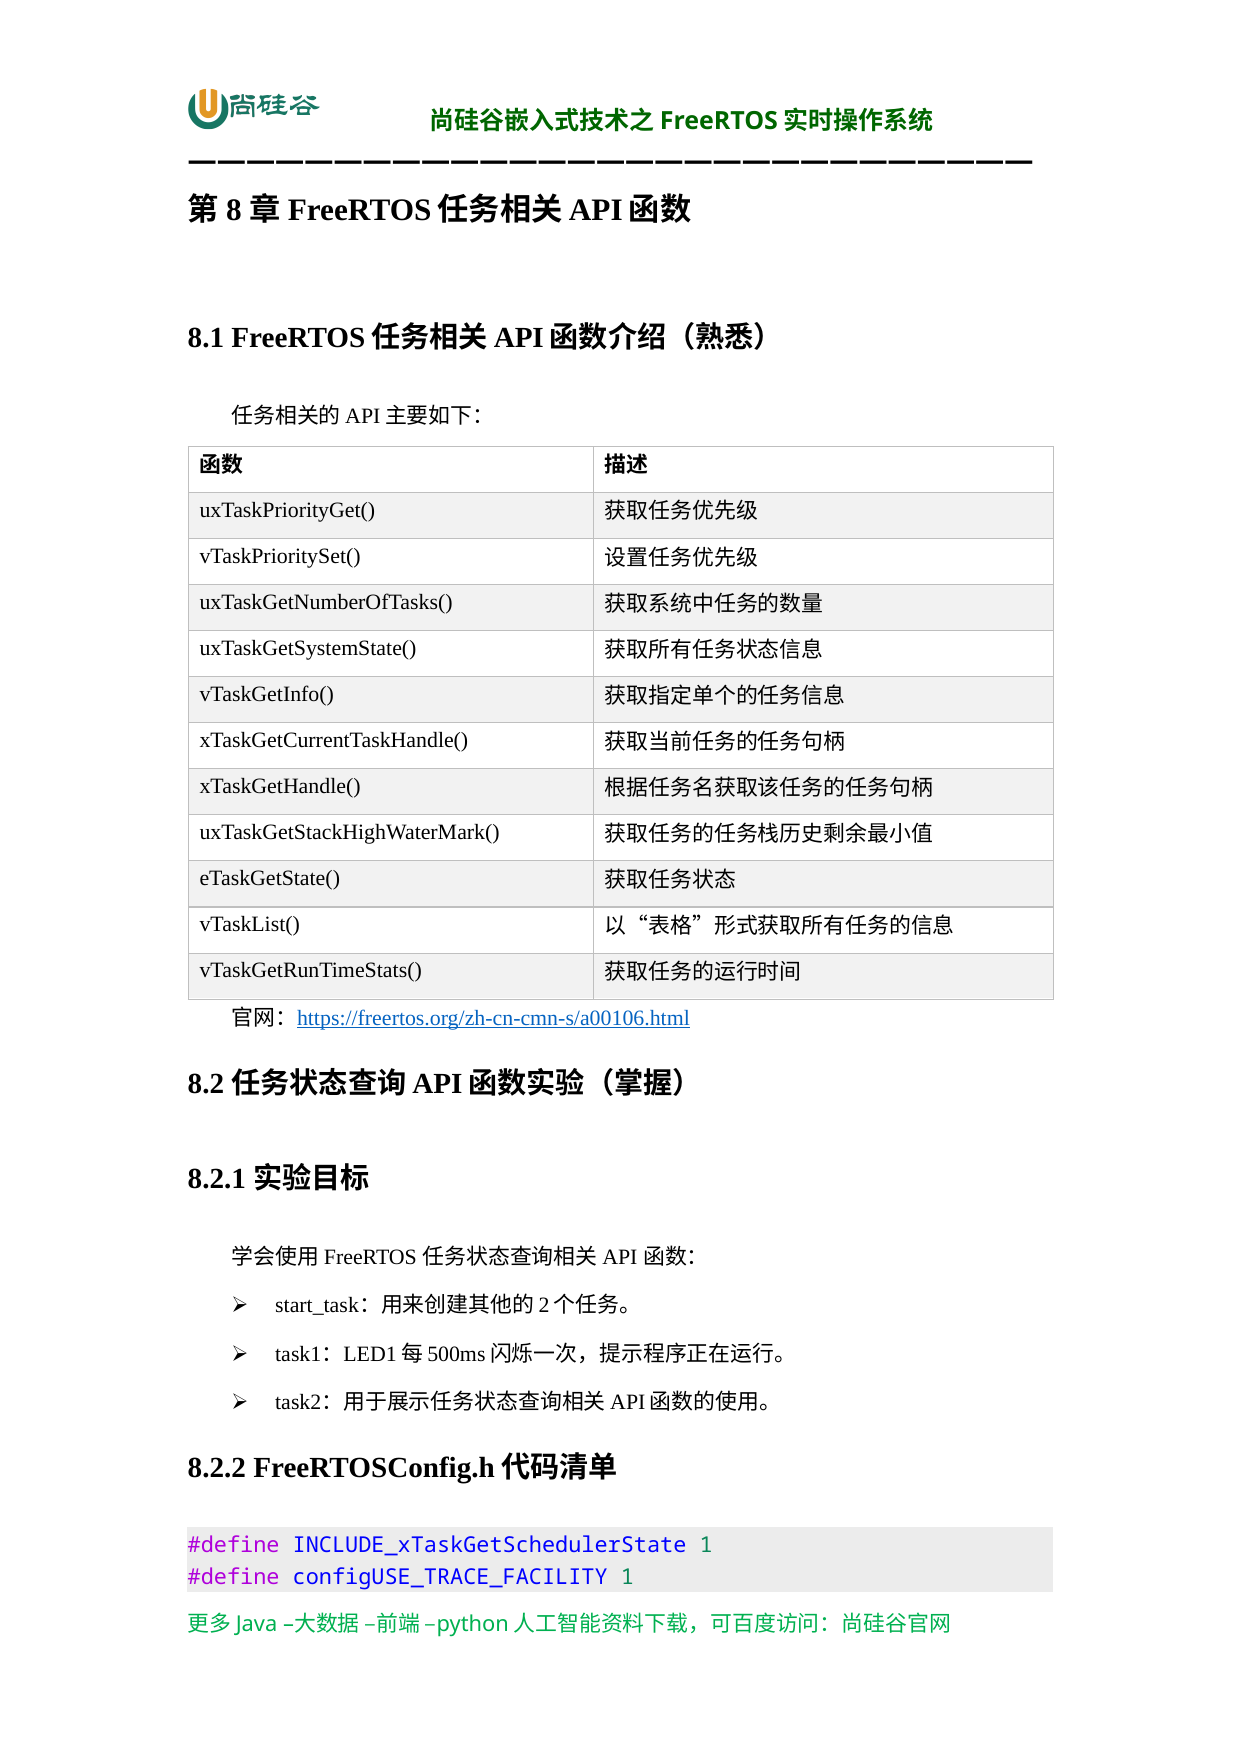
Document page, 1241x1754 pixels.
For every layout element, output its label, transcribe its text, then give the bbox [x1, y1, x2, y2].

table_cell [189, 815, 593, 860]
text FreeRTOSConfig.h代码清单 [187, 1432, 1053, 1497]
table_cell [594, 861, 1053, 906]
text 任务状态查询API函数实验（掌握） [187, 1048, 1053, 1113]
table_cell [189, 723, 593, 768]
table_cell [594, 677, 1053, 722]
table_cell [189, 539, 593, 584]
text FreeRTOS任务相关API函数 [187, 174, 1053, 239]
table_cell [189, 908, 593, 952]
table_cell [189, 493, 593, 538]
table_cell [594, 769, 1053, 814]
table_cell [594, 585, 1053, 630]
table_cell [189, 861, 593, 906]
text 官网：https://freertos.org/zh-cn-cmn-s/a00106.html [187, 1000, 1053, 1032]
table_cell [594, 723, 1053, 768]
picture [187, 88, 321, 130]
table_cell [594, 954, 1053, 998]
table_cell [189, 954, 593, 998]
text #define configUSE_TRACE_FACILITY 1 [187, 1560, 1053, 1592]
text start_task：用来创建其他的2个任务。 [187, 1287, 1053, 1319]
text task2：用于展示任务状态查询相关API函数的使用。 [187, 1384, 1053, 1416]
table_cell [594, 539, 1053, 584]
text task1：LED1每500ms闪烁一次，提示程序正在运行。 [187, 1335, 1053, 1368]
text 任务相关的API主要如下： [187, 398, 1053, 430]
text 学会使用 FreeRTOS 任务状态查询相关 API 函数： [187, 1239, 1053, 1271]
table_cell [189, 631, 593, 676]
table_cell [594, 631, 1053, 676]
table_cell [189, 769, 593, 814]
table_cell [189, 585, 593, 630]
text FreeRTOS任务相关API函数介绍（熟悉） [187, 302, 1053, 367]
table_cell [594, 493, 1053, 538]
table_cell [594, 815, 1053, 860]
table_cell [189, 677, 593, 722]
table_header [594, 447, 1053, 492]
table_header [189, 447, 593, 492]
text #define INCLUDE_xTaskGetSchedulerState 1 [187, 1527, 1053, 1560]
text 实验目标 [187, 1143, 1053, 1208]
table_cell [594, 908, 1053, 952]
